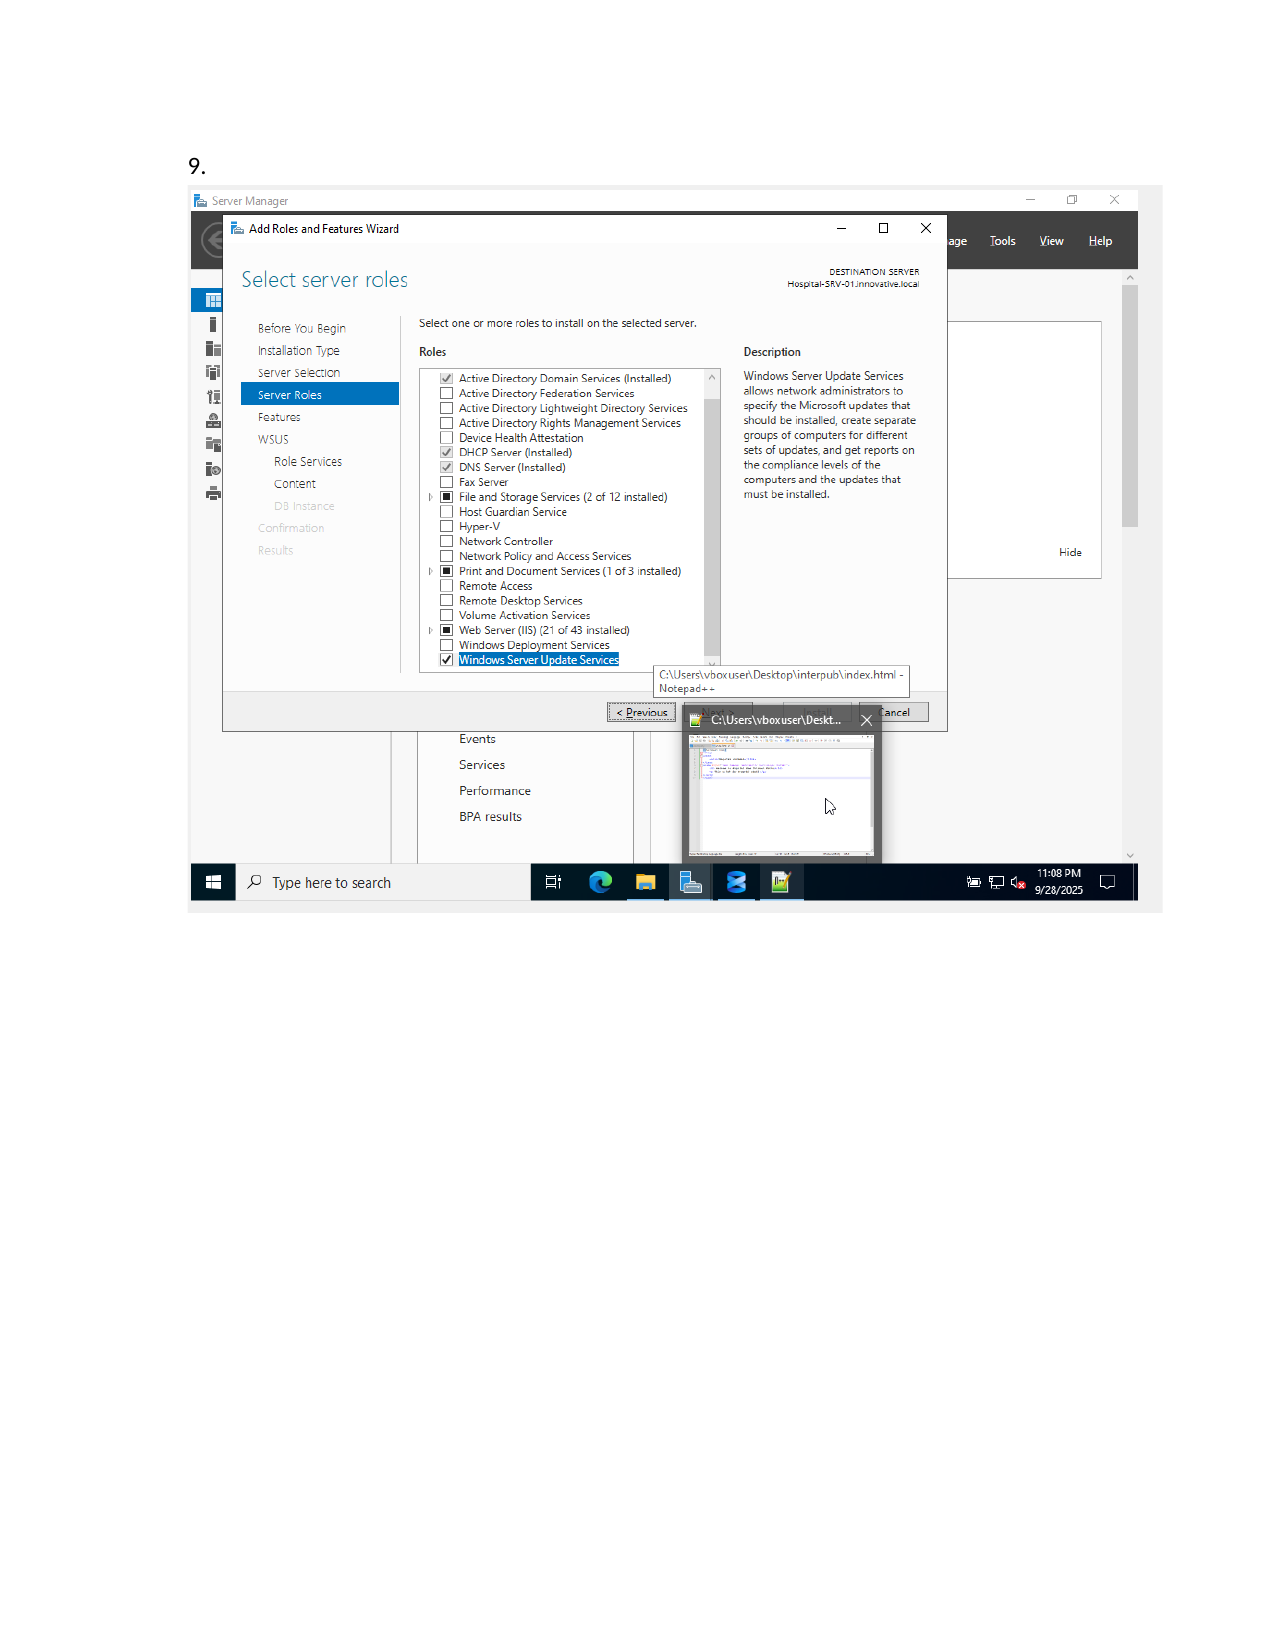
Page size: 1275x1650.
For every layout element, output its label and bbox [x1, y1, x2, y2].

picture [187, 185, 1163, 913]
